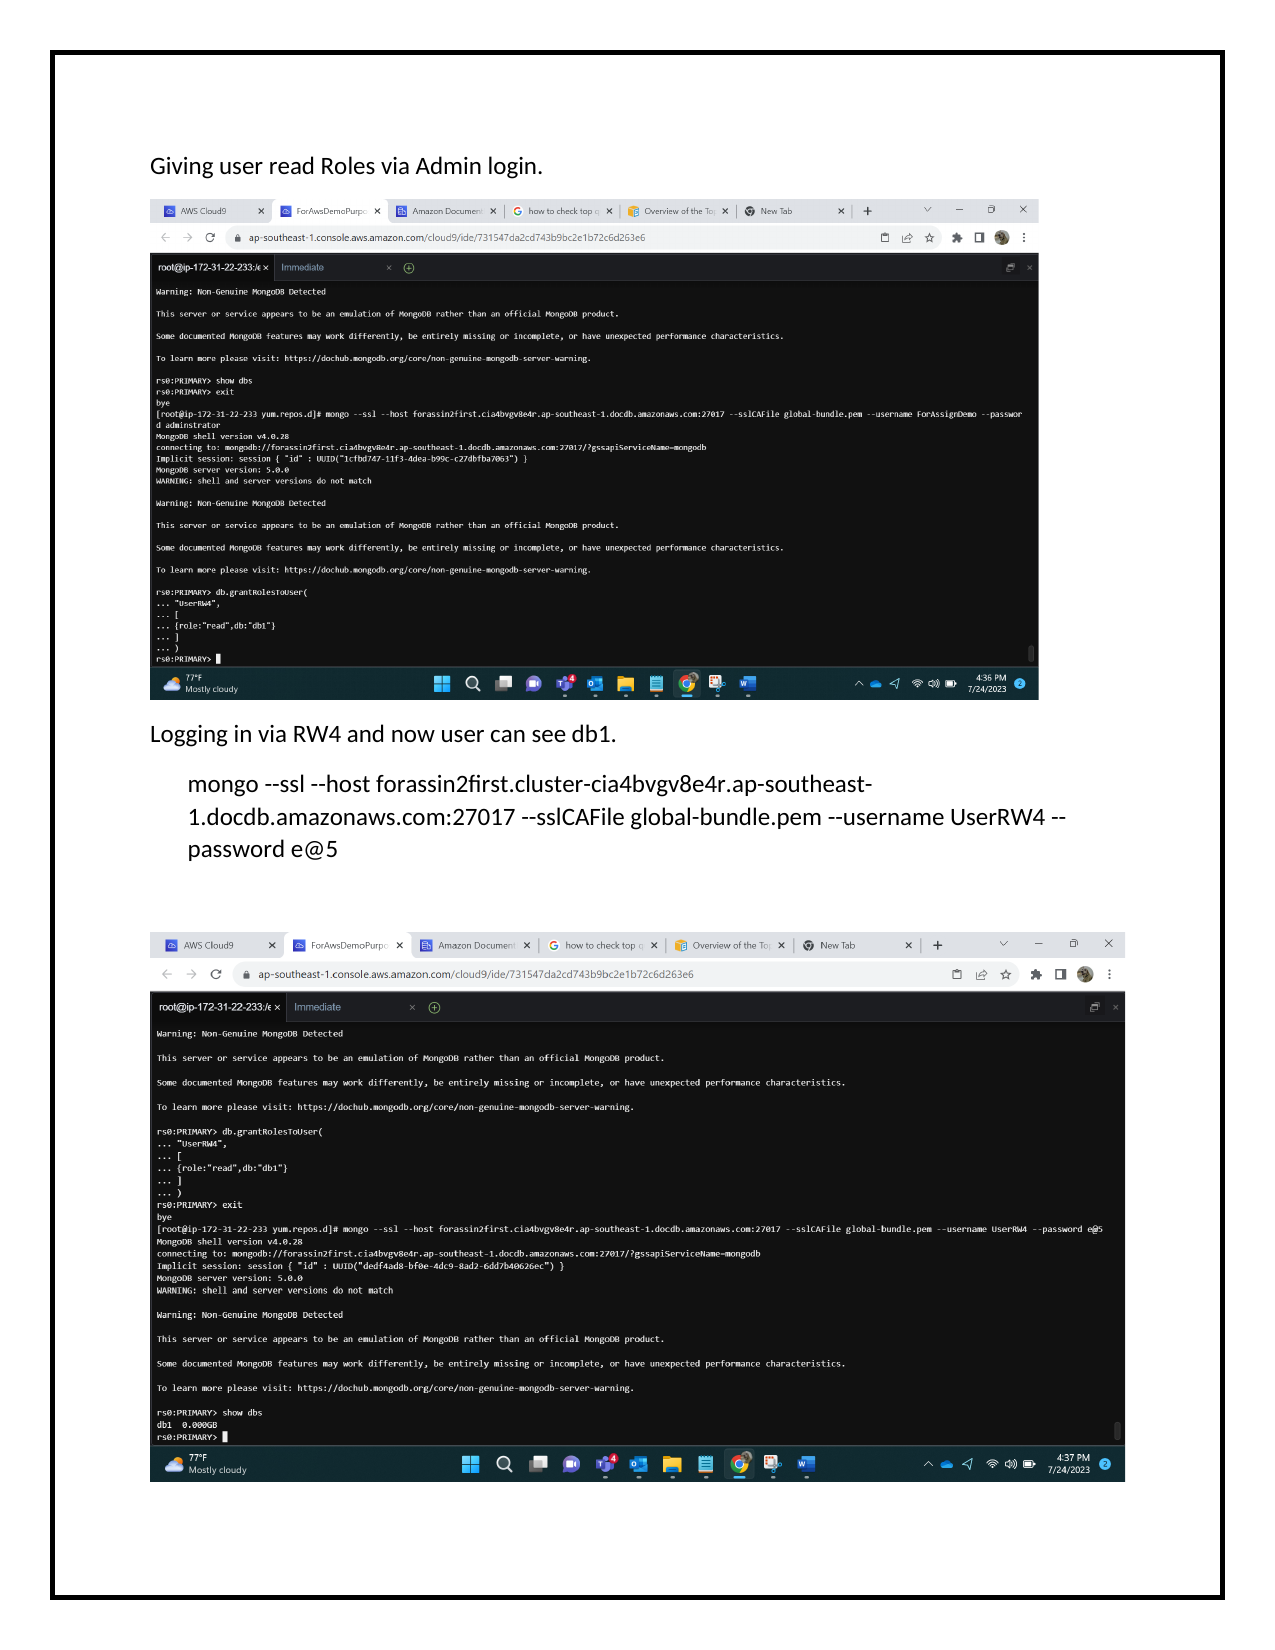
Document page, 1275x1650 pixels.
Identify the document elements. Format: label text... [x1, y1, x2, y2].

text mongo --ssl --host forassin2first.cluster-cia4bvgv8e4r.ap-southeast-1.docdb.amazonaws.com:27017 --sslCAFile global-bundle.pem --username UserRW4 --password e@5 [187, 768, 1125, 864]
text Giving user read Roles via Admin login. [150, 150, 1125, 181]
picture [150, 932, 1125, 1482]
text Logging in via RW4 and now user can see db1. [150, 718, 1125, 749]
picture [150, 199, 1039, 700]
